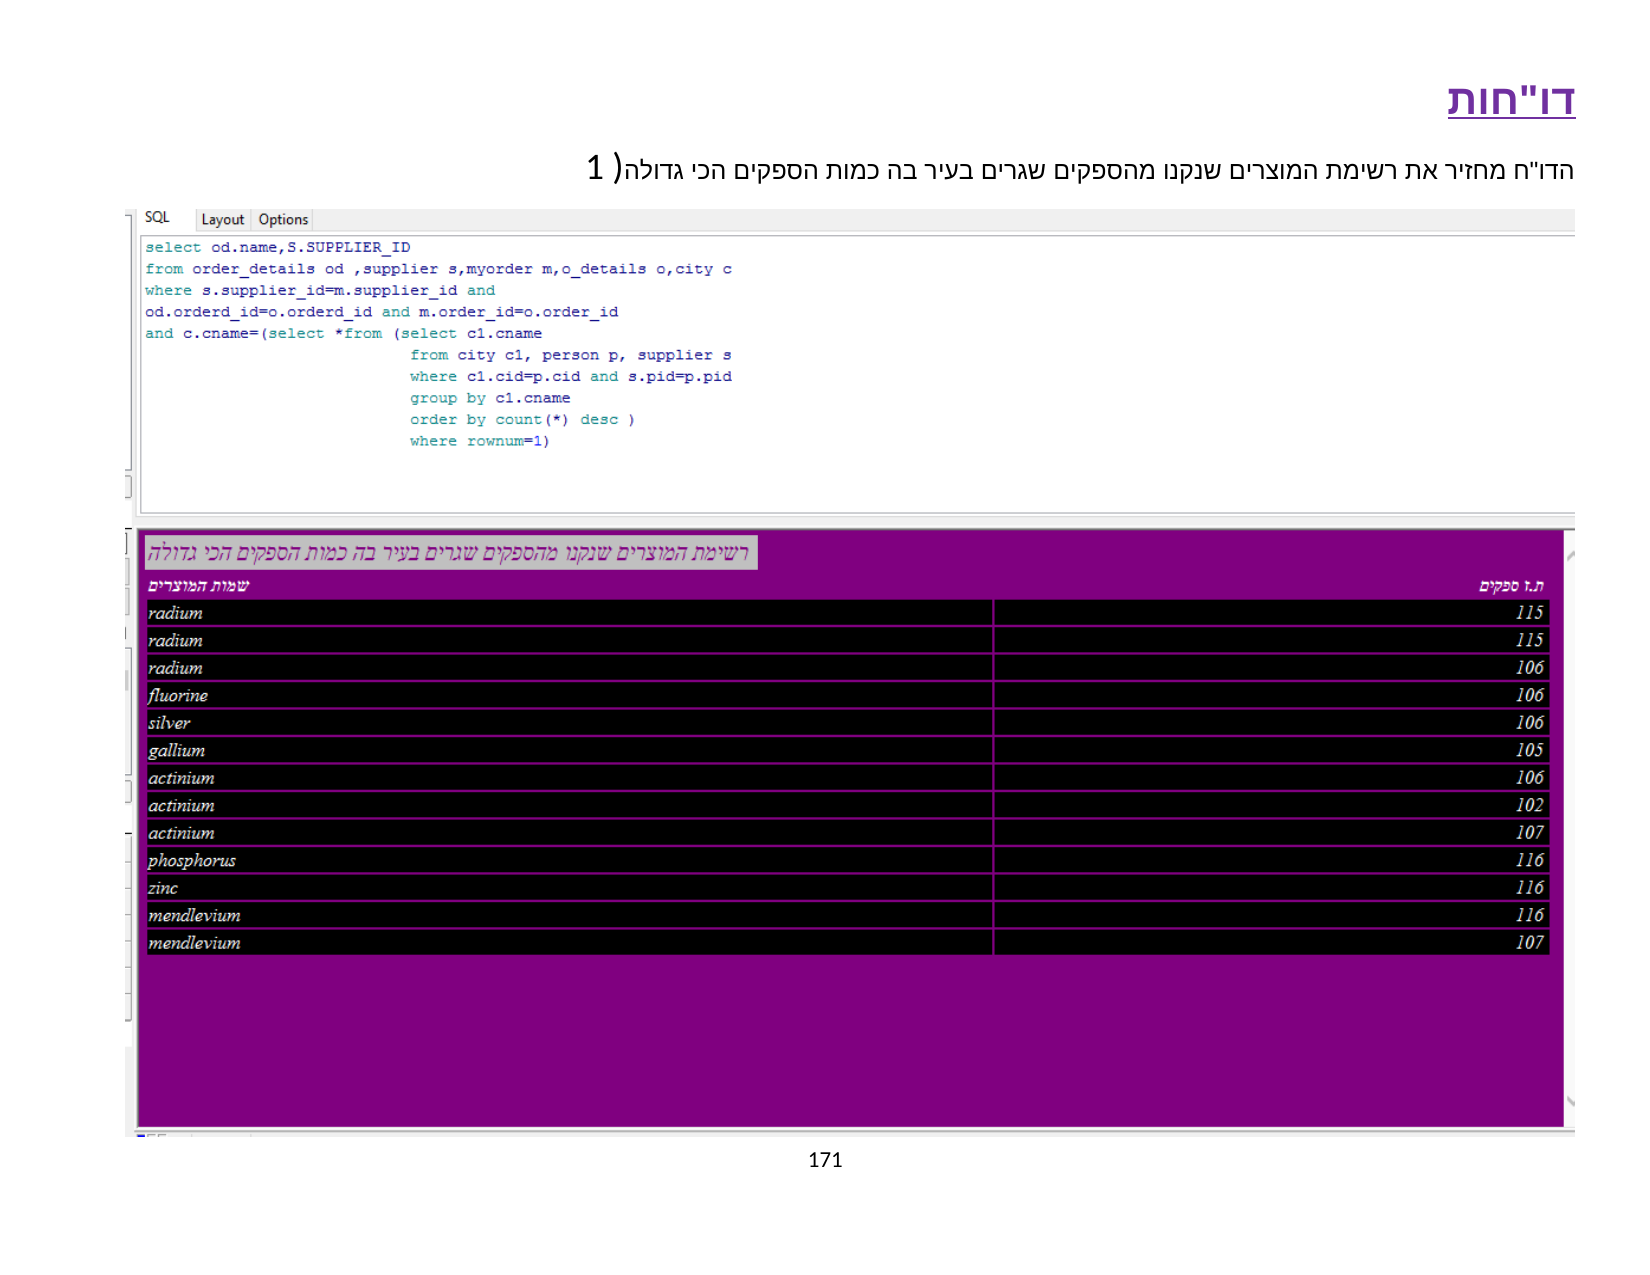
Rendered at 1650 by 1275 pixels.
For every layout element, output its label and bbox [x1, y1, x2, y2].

picture [125, 209, 1575, 1137]
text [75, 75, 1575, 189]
